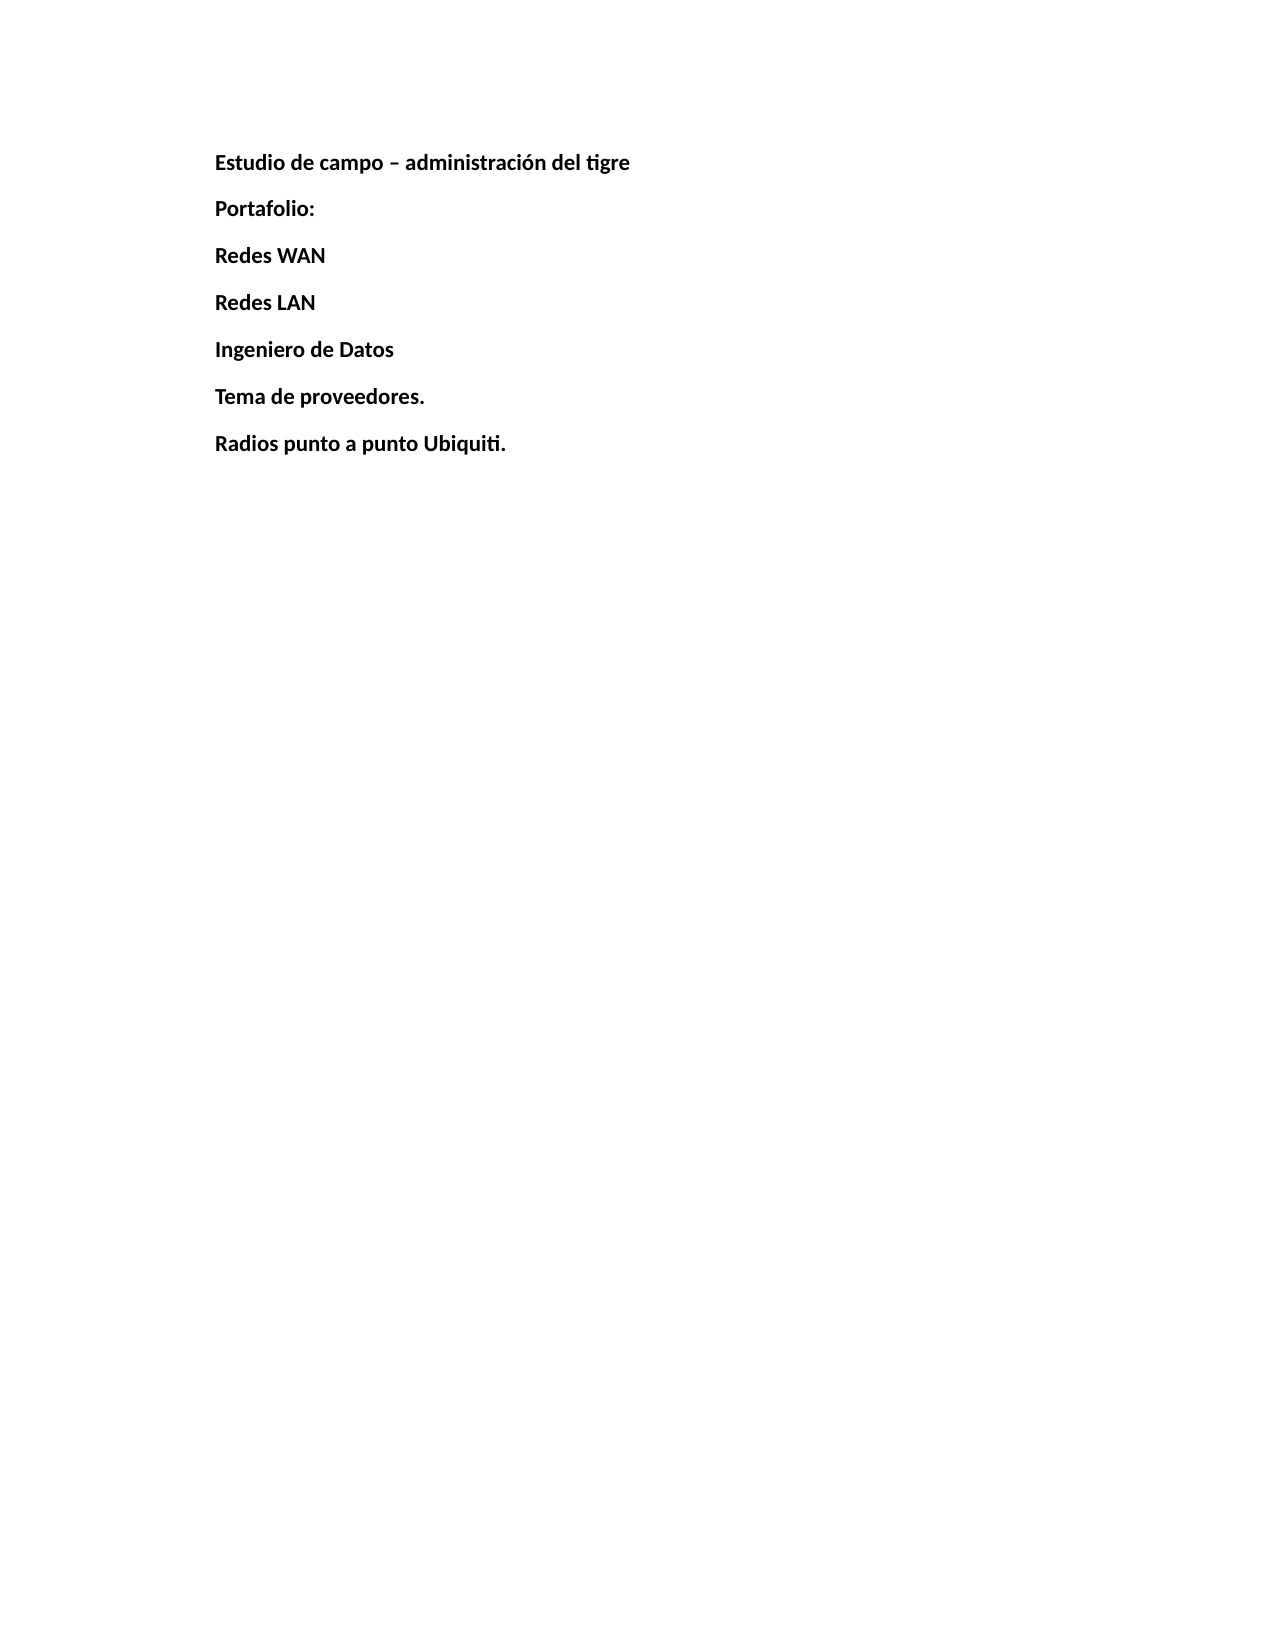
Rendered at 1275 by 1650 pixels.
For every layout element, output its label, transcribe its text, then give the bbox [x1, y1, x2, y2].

text Tema de proveedores. [215, 382, 1098, 410]
text Portafolio: [215, 194, 1098, 222]
text Ingeniero de Datos [215, 335, 1098, 363]
text Redes LAN [215, 288, 1098, 316]
text Redes WAN [215, 241, 1098, 269]
text Radios punto a punto Ubiquiti. [215, 429, 1098, 457]
text Estudio de campo – administración del tigre [215, 148, 1098, 176]
